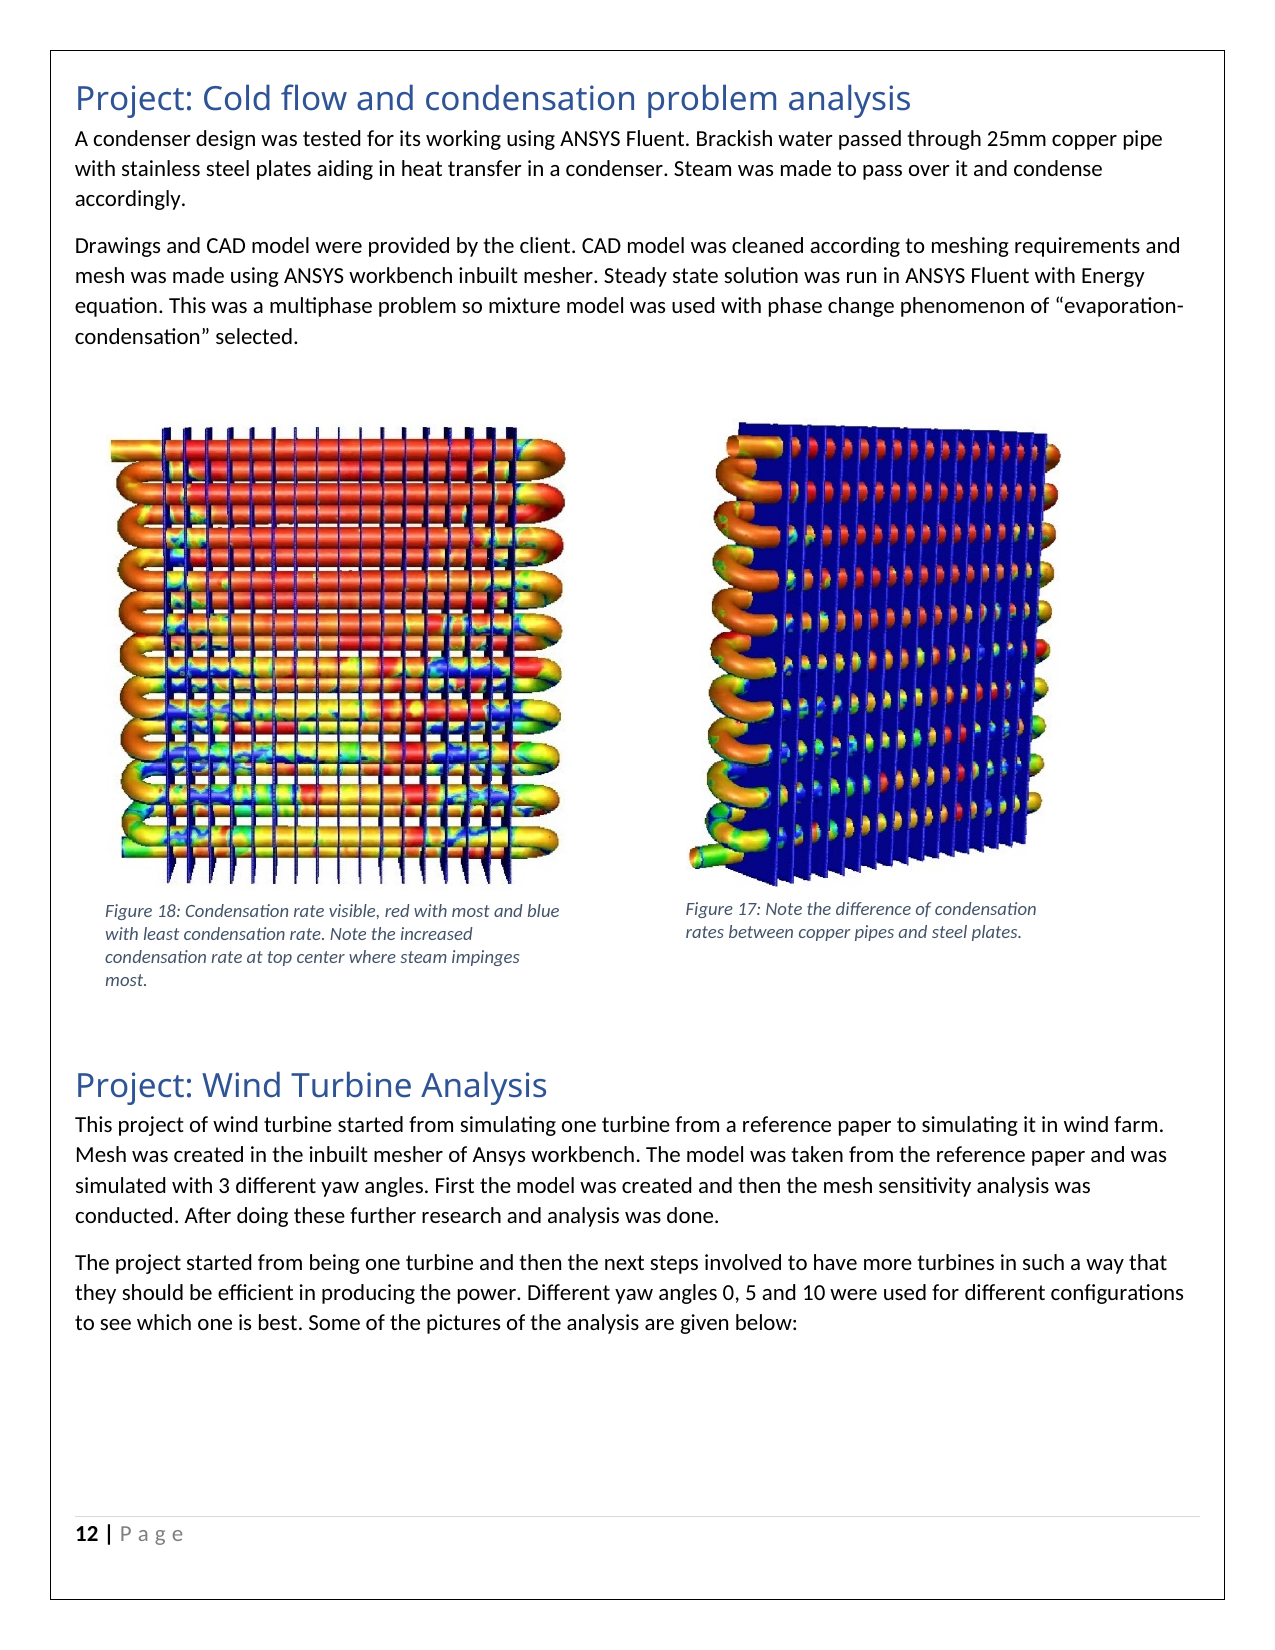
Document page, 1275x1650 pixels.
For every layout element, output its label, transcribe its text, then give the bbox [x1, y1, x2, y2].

picture [105, 417, 568, 890]
text The project started from being one turbine and then the next steps involved to have more turbines in such a way that they should be efficient in producing the power. Different yaw angles 0, 5 and 10 were used for different configurations to see which one is best. Some of the pictures of the analysis are given below: [75, 1248, 1200, 1336]
text Drawings and CAD model were provided by the client. CAD model was cleaned according to meshing requirements and mesh was made using ANSYS workbench inbuilt mesher. Steady state solution was run in ANSYS Fluent with Energy equation. This was a multiphase problem so mixture model was used with phase change phenomenon of “evaporation- condensation” selected. [74, 231, 1199, 350]
text A condenser design was tested for its working using ANSYS Fluent. Brackish water passed through 25mm copper pipe with stainless steel plates aiding in heat transfer in a condenser. Steam was made to pass over it and condense accordingly. [74, 124, 1199, 212]
picture [685, 417, 1062, 889]
subtitle Project: Wind Turbine Analysis [75, 1061, 1200, 1107]
subtitle Project: Cold flow and condensation problem analysis [75, 75, 1200, 120]
text This project of wind turbine started from simulating one turbine from a reference paper to simulating it in wind farm. Mesh was created in the inbuilt mesher of Ansys workbench. The model was taken from the reference paper and was simulated with 3 different yaw angles. First the model was created and then the mesh sensitivity analysis was conducted. After doing these further research and analysis was done. [75, 1110, 1200, 1229]
